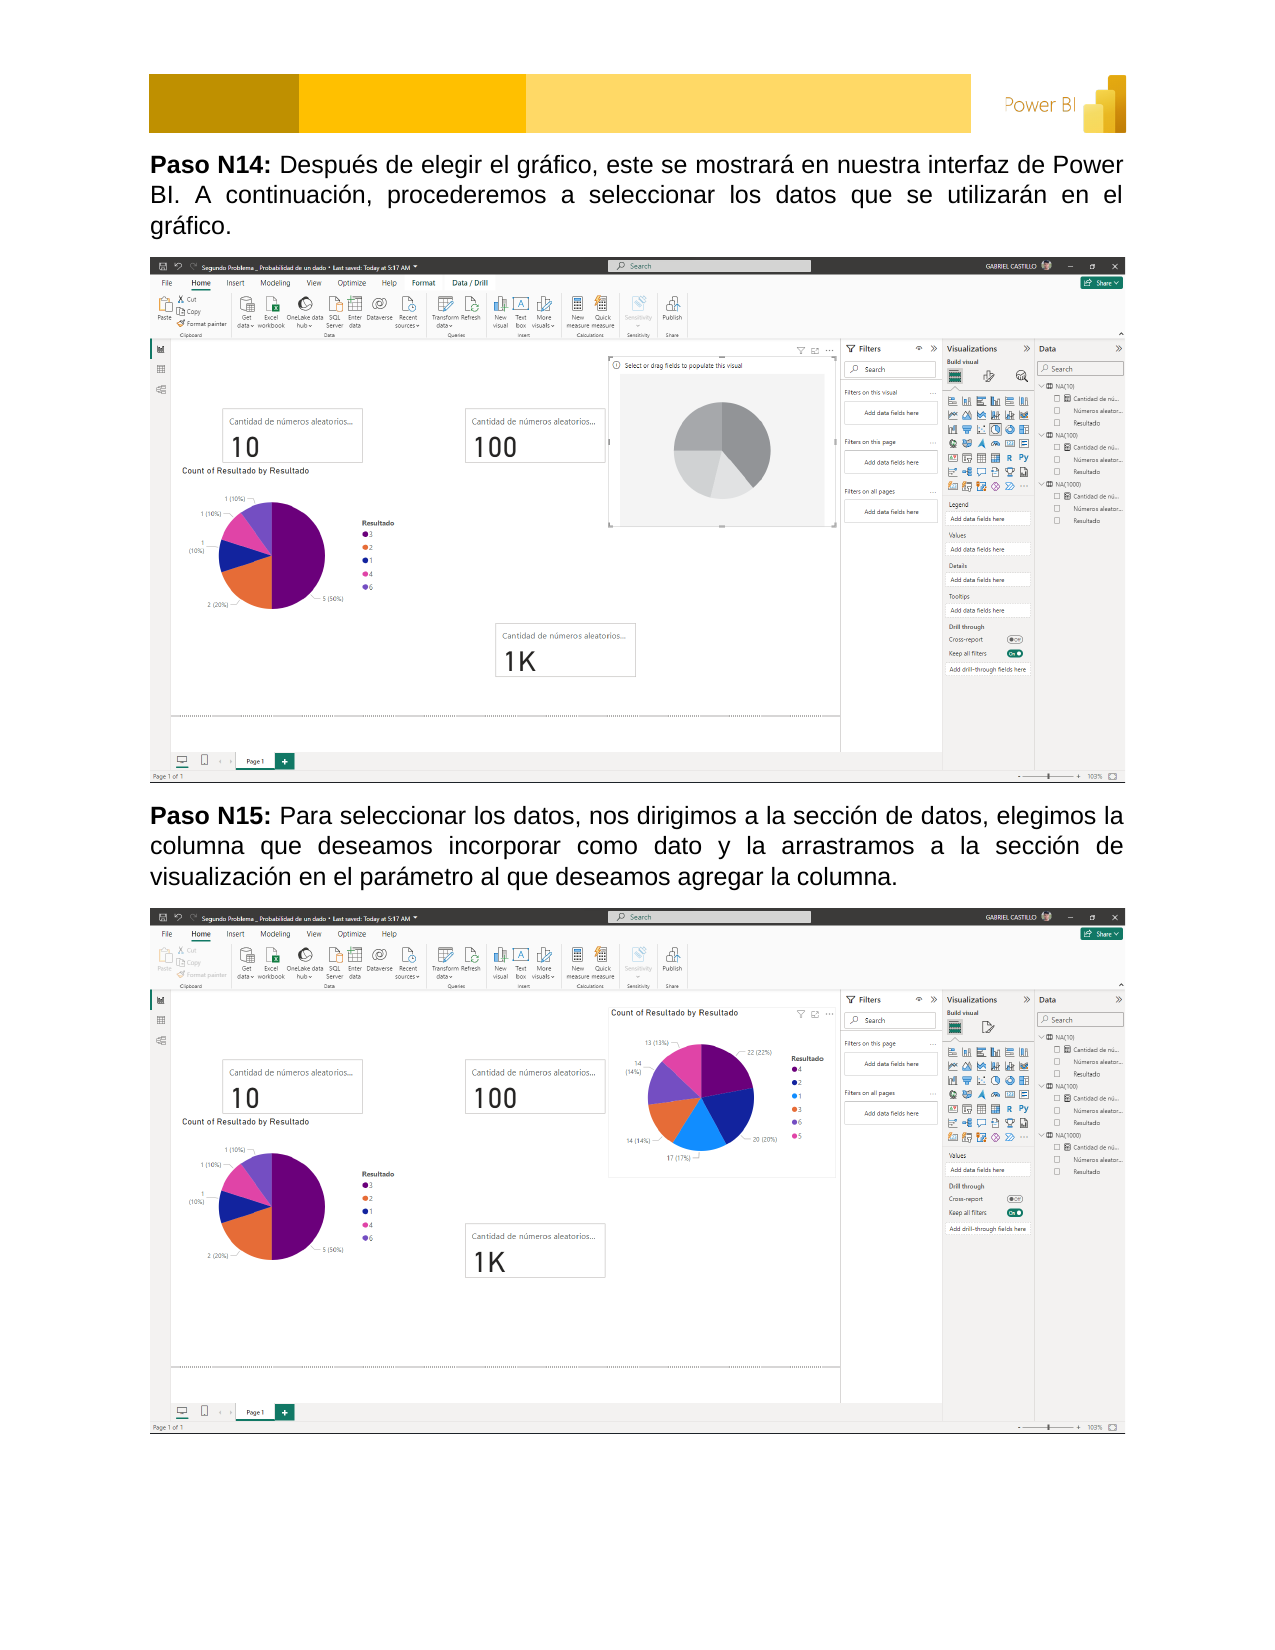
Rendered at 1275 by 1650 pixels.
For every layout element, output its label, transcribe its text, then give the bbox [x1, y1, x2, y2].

picture [1005, 75, 1127, 133]
text Paso N15: Para seleccionar los datos, nos dirigimos a la sección de datos, elegimos la columna que deseamos incorporar como dato y la arrastramos a la sección de visualización en el parámetro al que deseamos agregar la columna. [150, 801, 1125, 890]
picture [150, 908, 1125, 1434]
picture [150, 257, 1125, 783]
text Paso N14: Después de elegir el gráfico, este se mostrará en nuestra interfaz de Power BI. A continuación, procederemos a seleccionar los datos que se utilizarán en el gráfico. [150, 150, 1125, 239]
